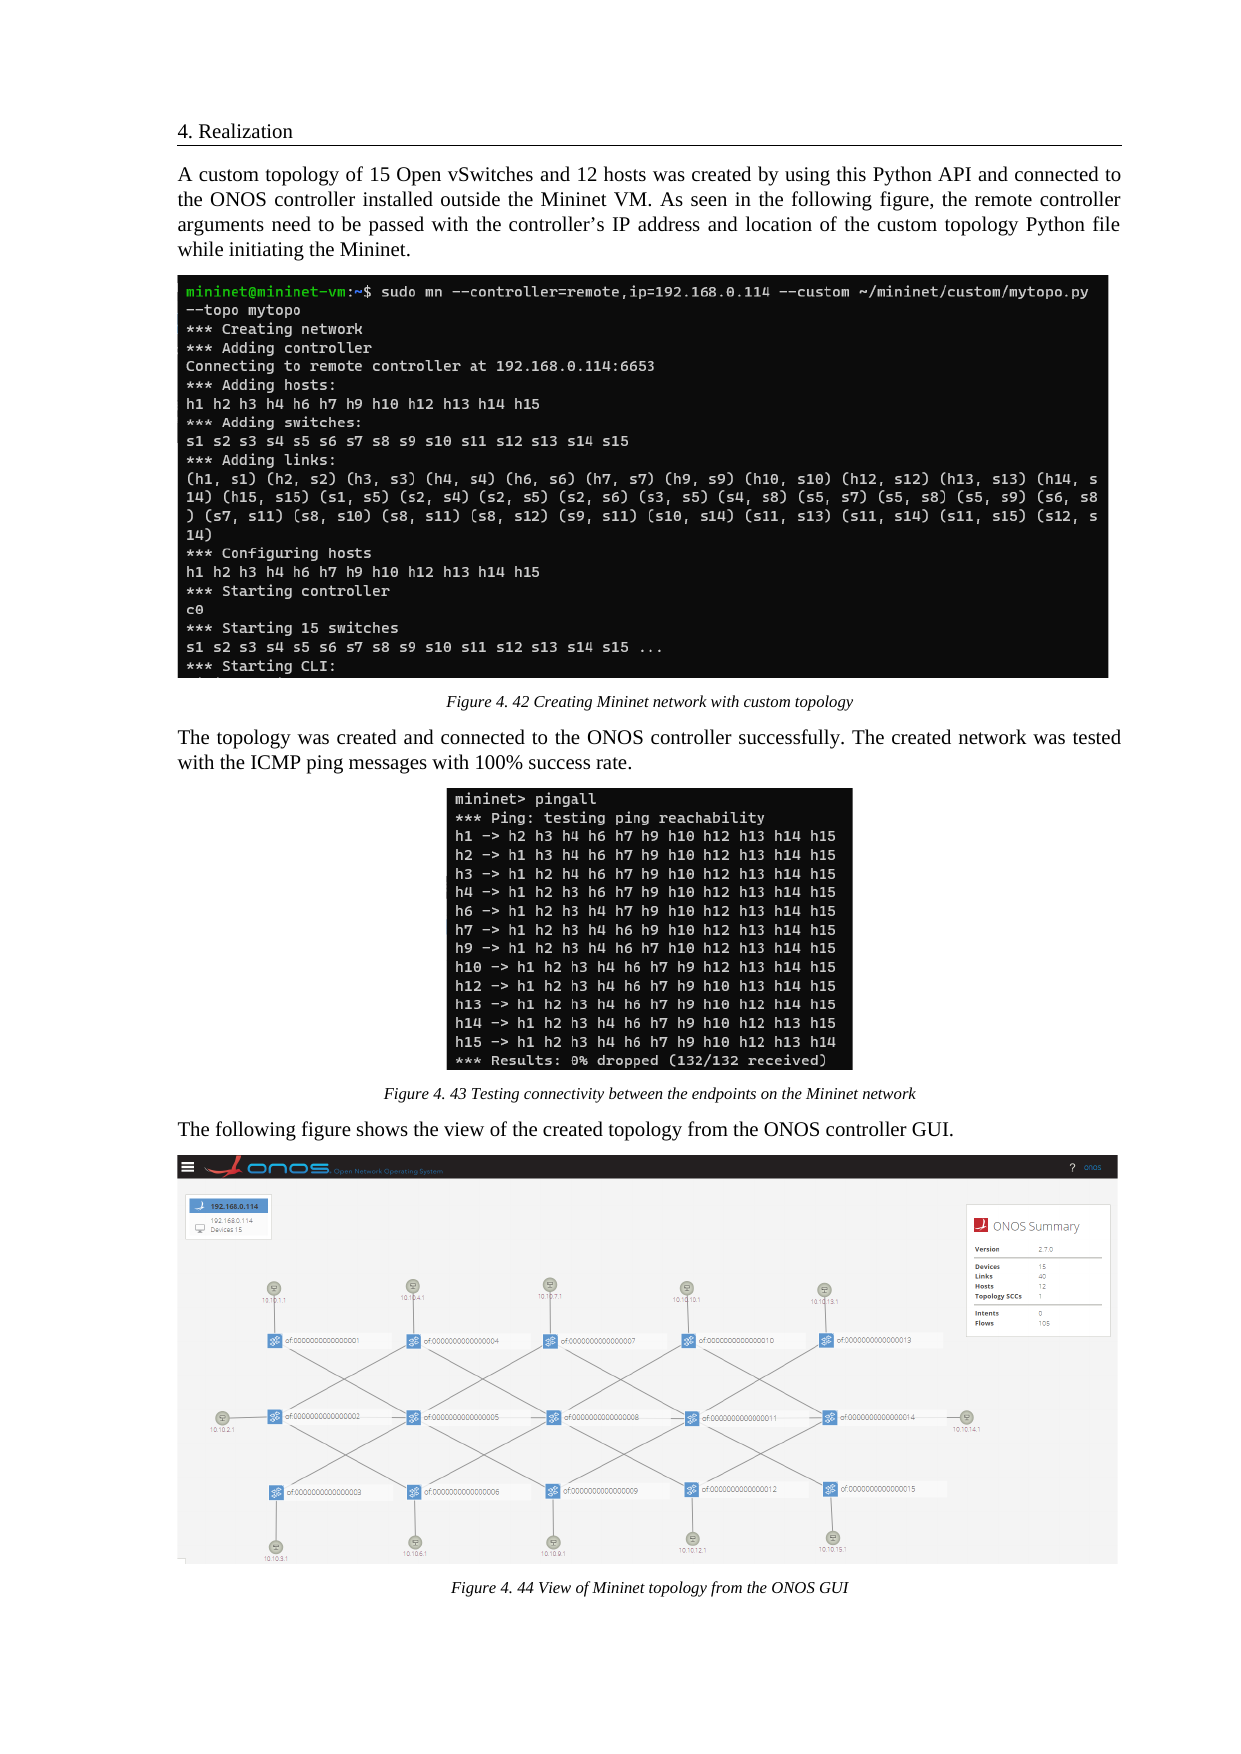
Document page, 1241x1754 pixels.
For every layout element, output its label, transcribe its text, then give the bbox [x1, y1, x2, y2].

picture [177, 1155, 1118, 1564]
text Figure 4. 44 View of Mininet topology from the ONOS GUI [177, 1578, 1122, 1597]
text Figure 4. 43 Testing connectivity between the endpoints on the Mininet network [177, 1084, 1122, 1103]
picture [177, 275, 1109, 678]
text The following figure shows the view of the created topology from the ONOS controller GUI. [177, 1116, 1122, 1141]
text Figure 4. 42 Creating Mininet network with custom topology [177, 692, 1122, 711]
picture [446, 788, 853, 1070]
text A custom topology of 15 Open vSwitches and 12 hosts was created by using this Python API and connected to the ONOS controller installed outside the Mininet VM. As seen in the following figure, the remote controller arguments need to be passed with the controller’s IP address and location of the custom topology Python file while initiating the Mininet. [177, 161, 1122, 261]
text The topology was created and connected to the ONOS controller successfully. The created network was tested with the ICMP ping messages with 100% success rate. [177, 724, 1122, 774]
